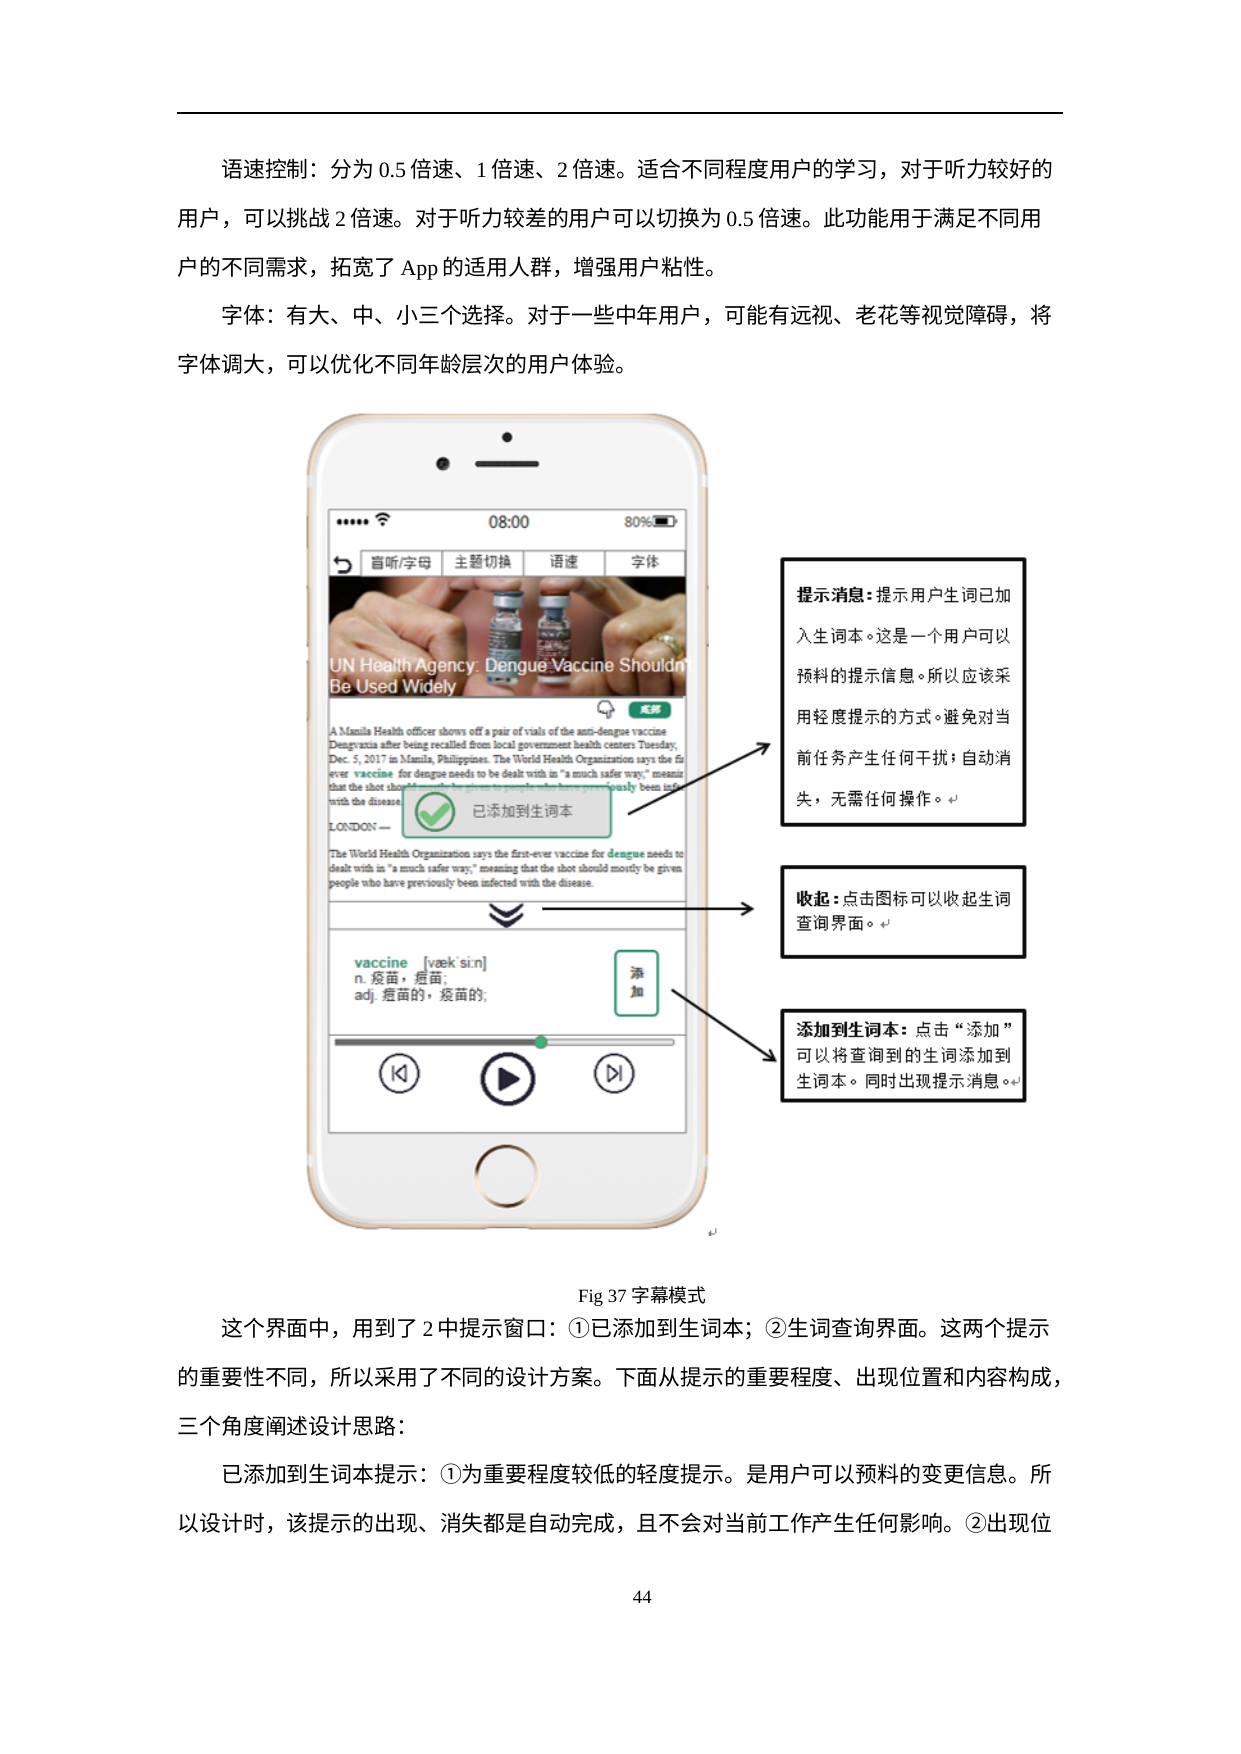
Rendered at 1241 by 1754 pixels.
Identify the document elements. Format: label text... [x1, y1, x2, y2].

text Fig 37 字幕模式 [177, 1278, 1063, 1311]
text 语速控制：分为0.5倍速、1倍速、2倍速。适合不同程度用户的学习，对于听力较好的用户，可以挑战2倍速。对于听力较差的用户可以切换为0.5倍速。此功能用于满足不同用户的不同需求，拓宽了App的适用人群，增强用户粘性。 [177, 152, 1063, 282]
picture [290, 411, 1047, 1236]
text 这个界面中，用到了2中提示窗口：①已添加到生词本；②生词查询界面。这两个提示的重要性不同，所以采用了不同的设计方案。下面从提示的重要程度、出现位置和内容构成，三个角度阐述设计思路： [177, 1311, 1063, 1441]
text 字体：有大、中、小三个选择。对于一些中年用户，可能有远视、老花等视觉障碍，将字体调大，可以优化不同年龄层次的用户体验。 [177, 298, 1063, 379]
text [177, 1457, 1063, 1538]
